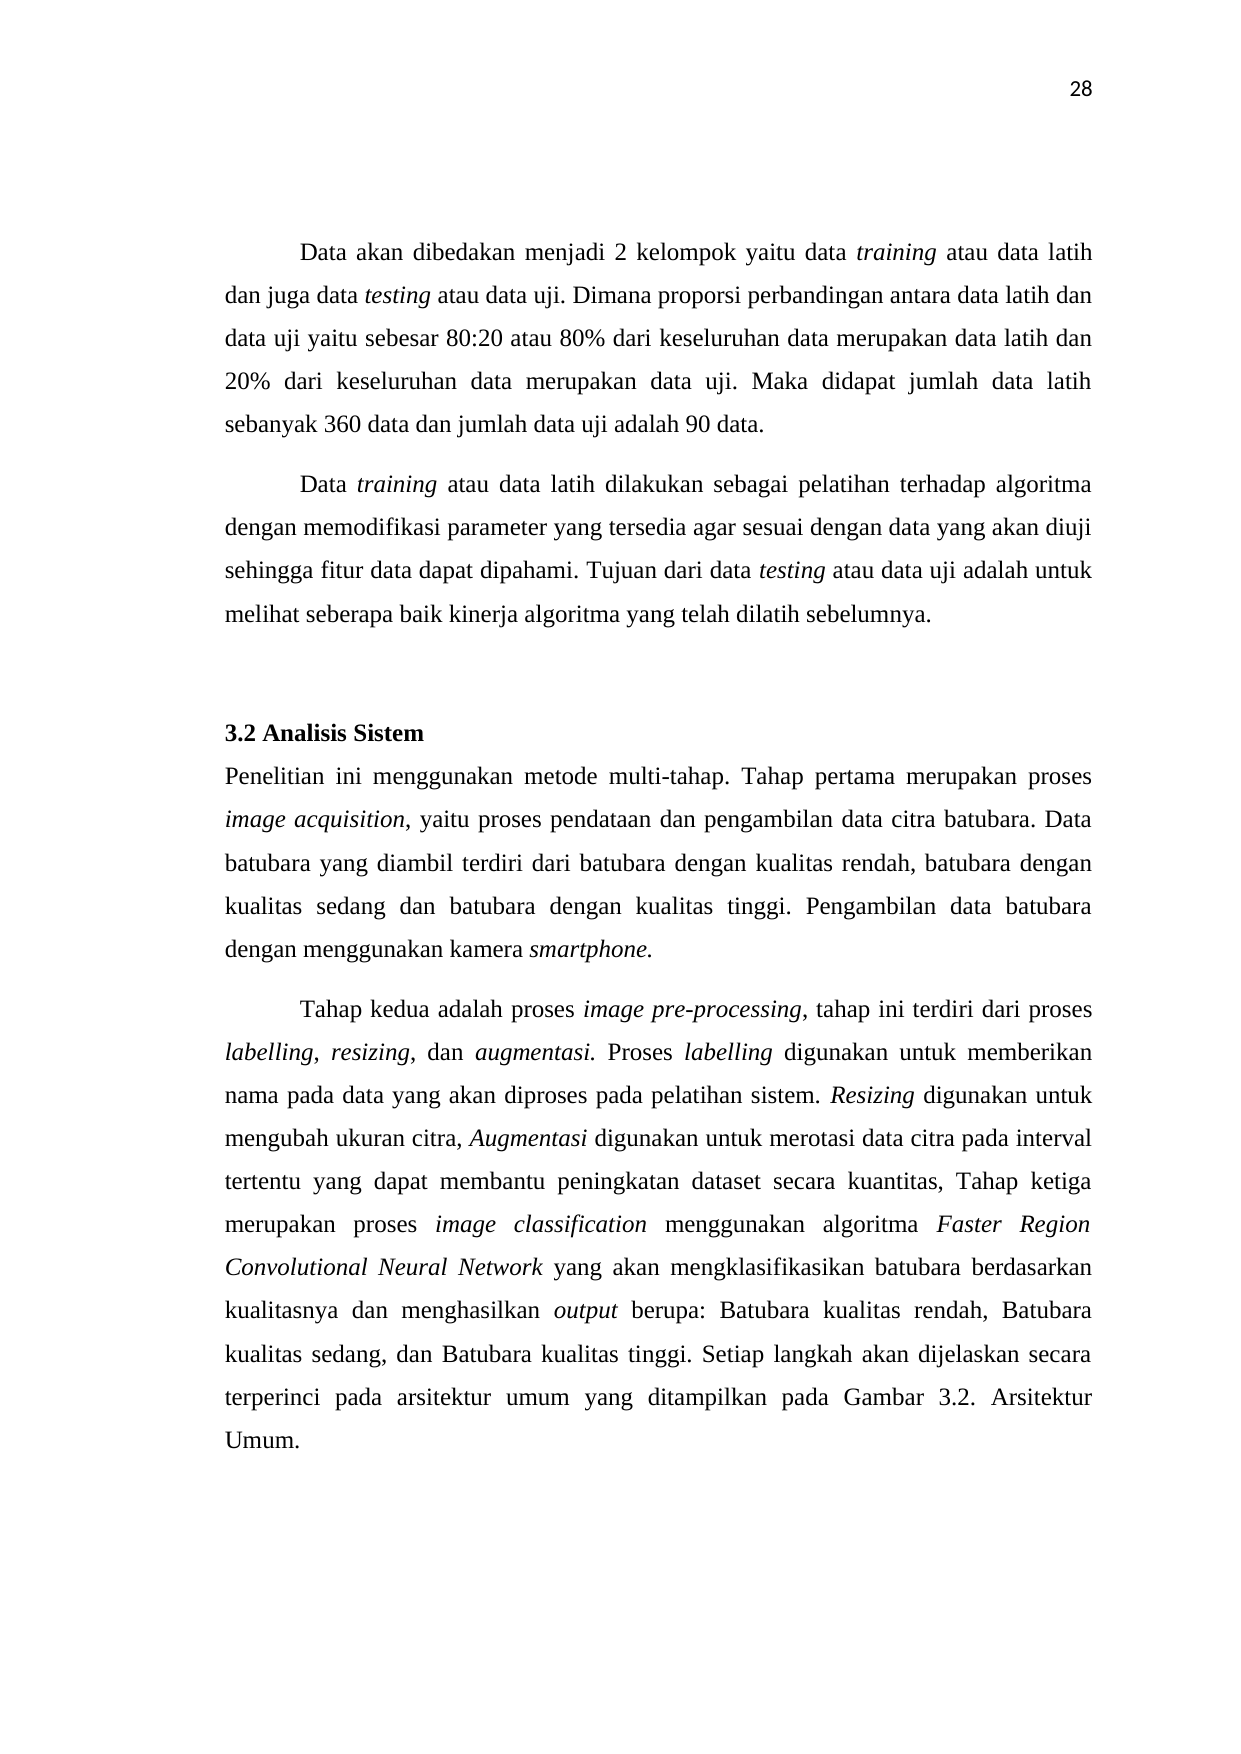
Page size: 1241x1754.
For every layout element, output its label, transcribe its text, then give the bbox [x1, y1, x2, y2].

list Analisis Sistem [224, 718, 1092, 747]
text Penelitian ini menggunakan metode multi-tahap. Tahap pertama merupakan proses image acquisition, yaitu proses pendataan dan pengambilan data citra batubara. Data batubara yang diambil terdiri dari batubara dengan kualitas rendah, batubara dengan kualitas sedang dan batubara dengan kualitas tinggi. Pengambilan data batubara dengan menggunakan kamera smartphone. [224, 761, 1092, 963]
text Data training atau data latih dilakukan sebagai pelatihan terhadap algoritma dengan memodifikasi parameter yang tersedia agar sesuai dengan data yang akan diuji sehingga fitur data dapat dipahami. Tujuan dari data testing atau data uji adalah untuk melihat seberapa baik kinerja algoritma yang telah dilatih sebelumnya. [224, 469, 1092, 627]
text Data akan dibedakan menjadi 2 kelompok yaitu data training atau data latih dan juga data testing atau data uji. Dimana proporsi perbandingan antara data latih dan data uji yaitu sebesar 80:20 atau 80% dari keseluruhan data merupakan data latih dan 20% dari keseluruhan data merupakan data uji. Maka didapat jumlah data latih sebanyak 360 data dan jumlah data uji adalah 90 data. [224, 237, 1092, 438]
text Tahap kedua adalah proses image pre-processing, tahap ini terdiri dari proses labelling, resizing, dan augmentasi. Proses labelling digunakan untuk memberikan nama pada data yang akan diproses pada pelatihan sistem. Resizing digunakan untuk mengubah ukuran citra, Augmentasi digunakan untuk merotasi data citra pada interval tertentu yang dapat membantu peningkatan dataset secara kuantitas, Tahap ketiga merupakan proses image classification menggunakan algoritma Faster Region Convolutional Neural Network yang akan mengklasifikasikan batubara berdasarkan kualitasnya dan menghasilkan output berupa: Batubara kualitas rendah, Batubara kualitas sedang, dan Batubara kualitas tinggi. Setiap langkah akan dijelaskan secara terperinci pada arsitektur umum yang ditampilkan pada Gambar 3.2. Arsitektur Umum. [224, 994, 1092, 1454]
